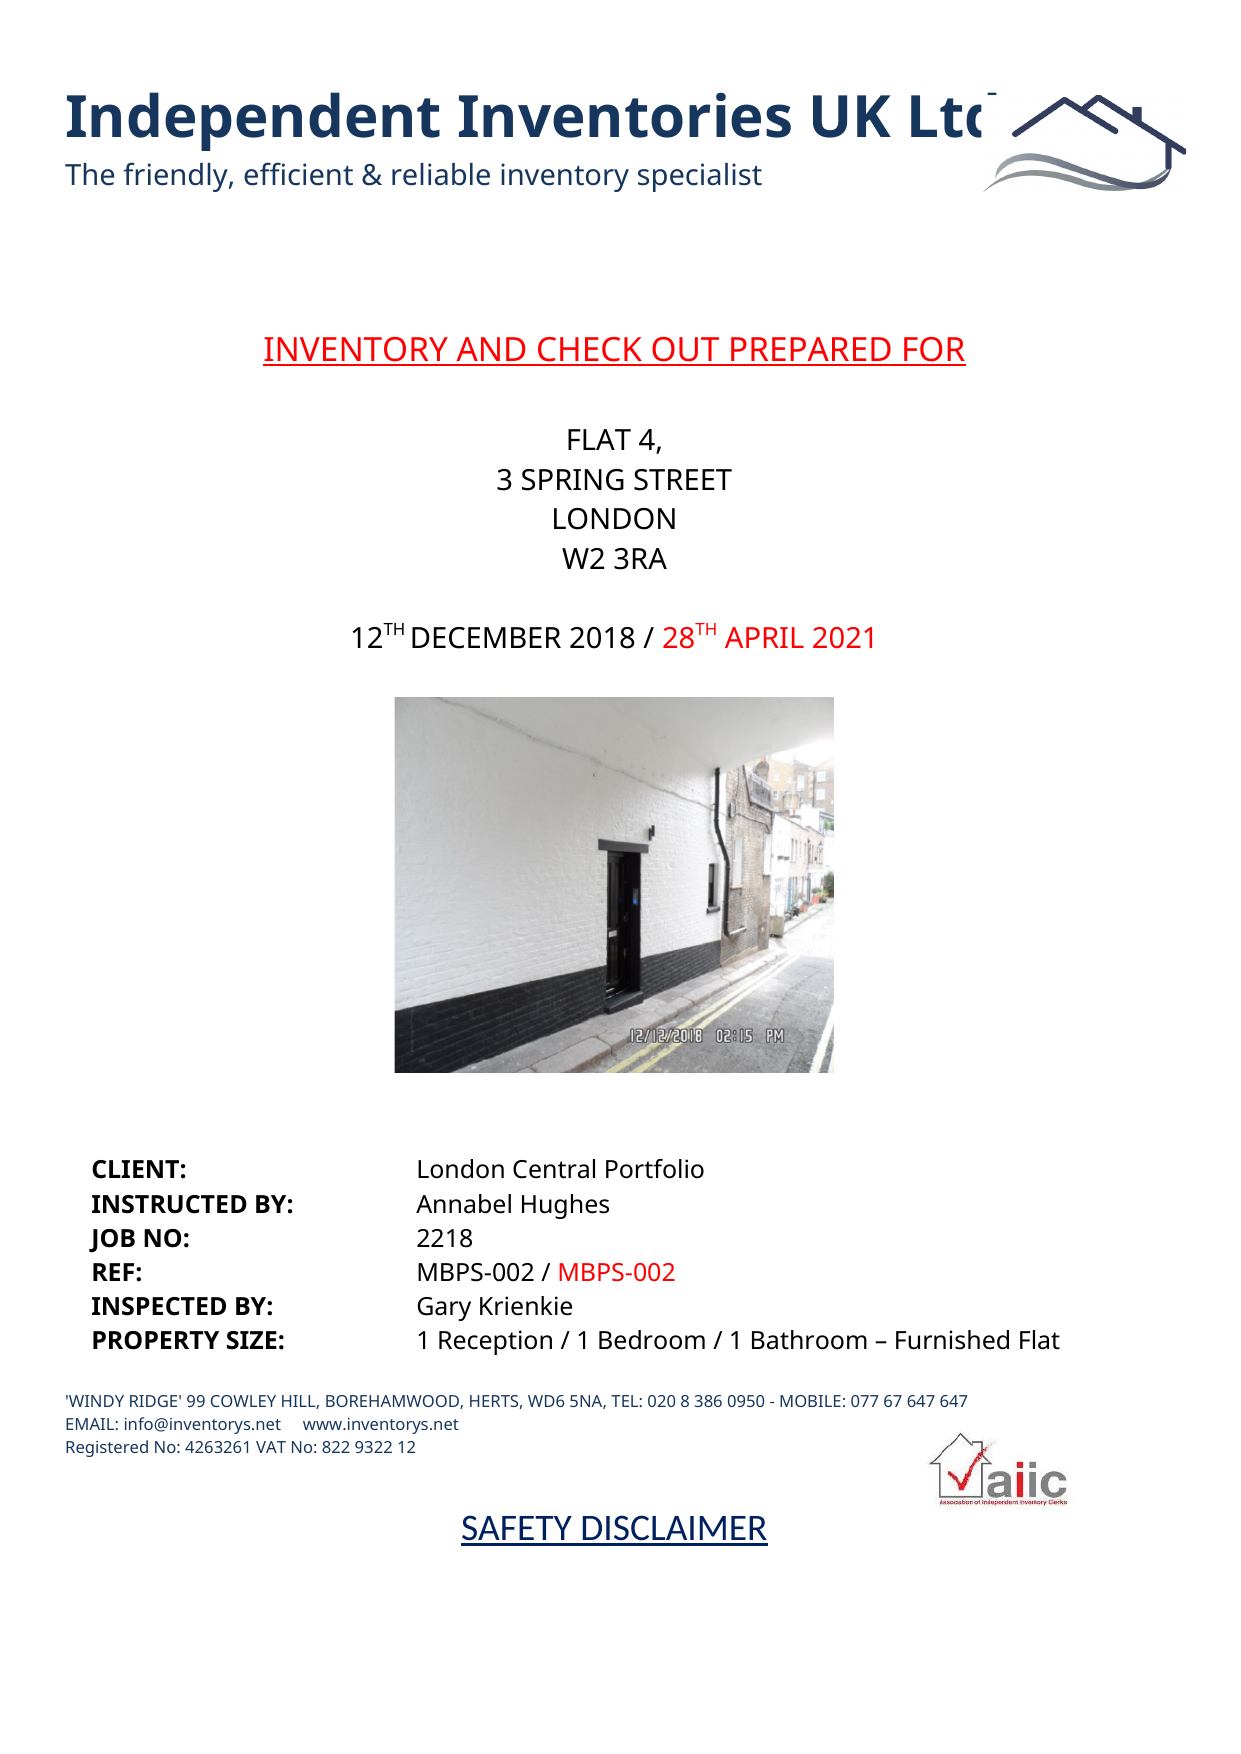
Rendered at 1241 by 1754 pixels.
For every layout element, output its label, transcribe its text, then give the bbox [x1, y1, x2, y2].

subtitle INVENTORY AND CHECK OUT PREPARED FOR [65, 326, 1163, 371]
table_cell JOB NO: [80, 1220, 405, 1254]
text FLAT 4, [65, 419, 1163, 459]
text LONDON [65, 498, 1163, 538]
picture [910, 1416, 1083, 1523]
picture [394, 697, 834, 1073]
table_cell REF: [80, 1254, 405, 1288]
table_header London Central Portfolio [405, 1152, 1113, 1186]
table_cell PROPERTY SIZE: [80, 1323, 405, 1357]
table_cell INSTRUCTED BY: [80, 1186, 405, 1220]
table_cell Annabel Hughes [405, 1186, 1113, 1220]
table_header CLIENT: [80, 1152, 405, 1186]
text Safety Disclaimer [65, 1504, 1163, 1550]
text 'WINDY RIDGE' 99 COWLEY HILL, BOREHAMWOOD, HERTS, WD6 5NA, TEL: 020 8 386 0950 - MOBILE: 077 67 647 647 EMAIL: info@inventorys.net www.inventorys.net Registered No: 4263261 VAT No: 822 9322 12 [65, 1390, 1163, 1458]
table_cell 1 Reception / 1 Bedroom / 1 Bathroom – Furnished Flat [405, 1323, 1113, 1357]
text W2 3RA [65, 538, 1163, 578]
text 3 SPRING STREET [65, 459, 1163, 498]
text 12TH DECEMBER 2018 / 28TH APRIL 2021 [65, 618, 1163, 657]
table_cell MBPS-002 / MBPS-002 [405, 1254, 1113, 1288]
table_cell INSPECTED BY: [80, 1289, 405, 1322]
table_cell 2218 [405, 1220, 1113, 1254]
picture [981, 95, 1187, 192]
table_cell Gary Krienkie [405, 1289, 1113, 1322]
